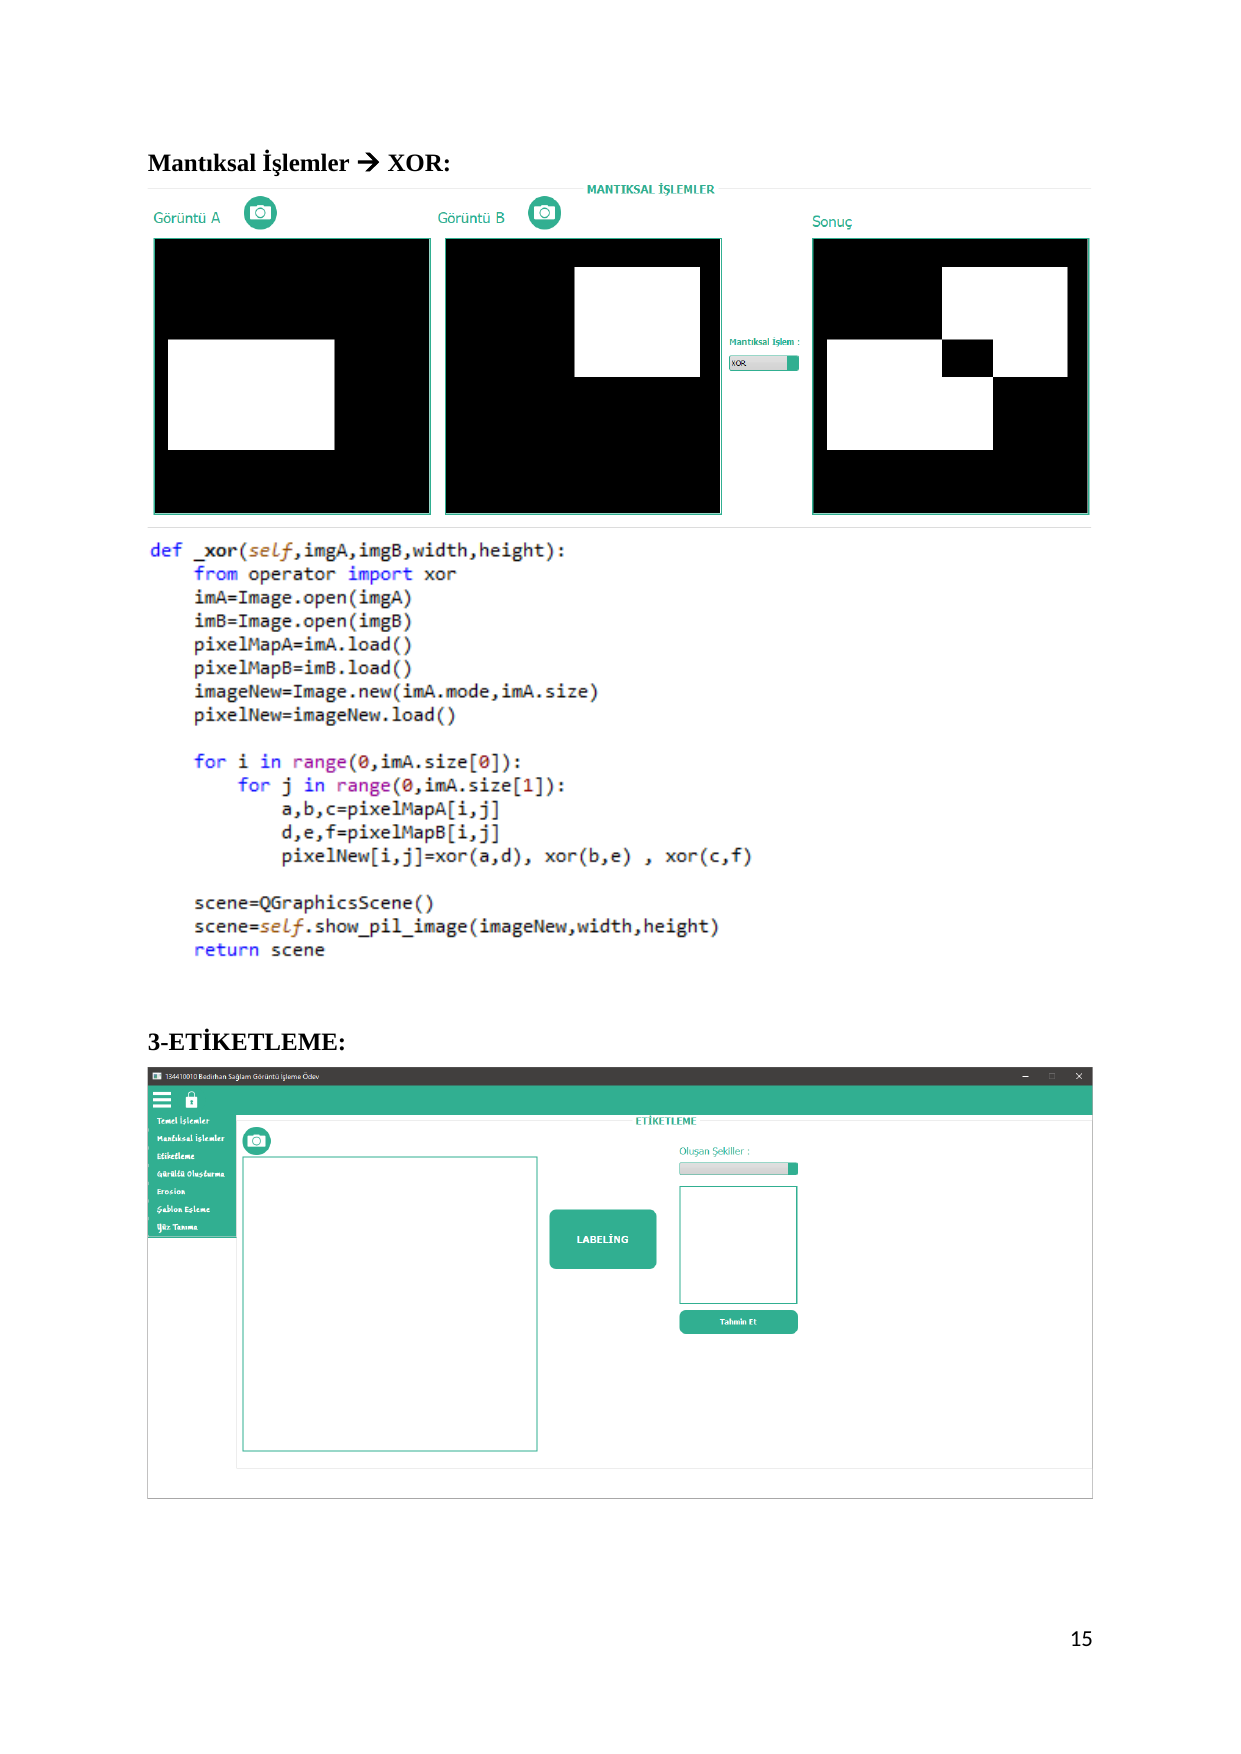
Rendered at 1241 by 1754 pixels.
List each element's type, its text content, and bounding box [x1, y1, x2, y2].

picture [147, 1067, 1093, 1499]
text Mantıksal İşlemler XOR: [148, 148, 1093, 176]
picture [147, 182, 1092, 529]
picture [147, 538, 758, 964]
text 3-ETİKETLEME: [148, 1027, 1093, 1056]
